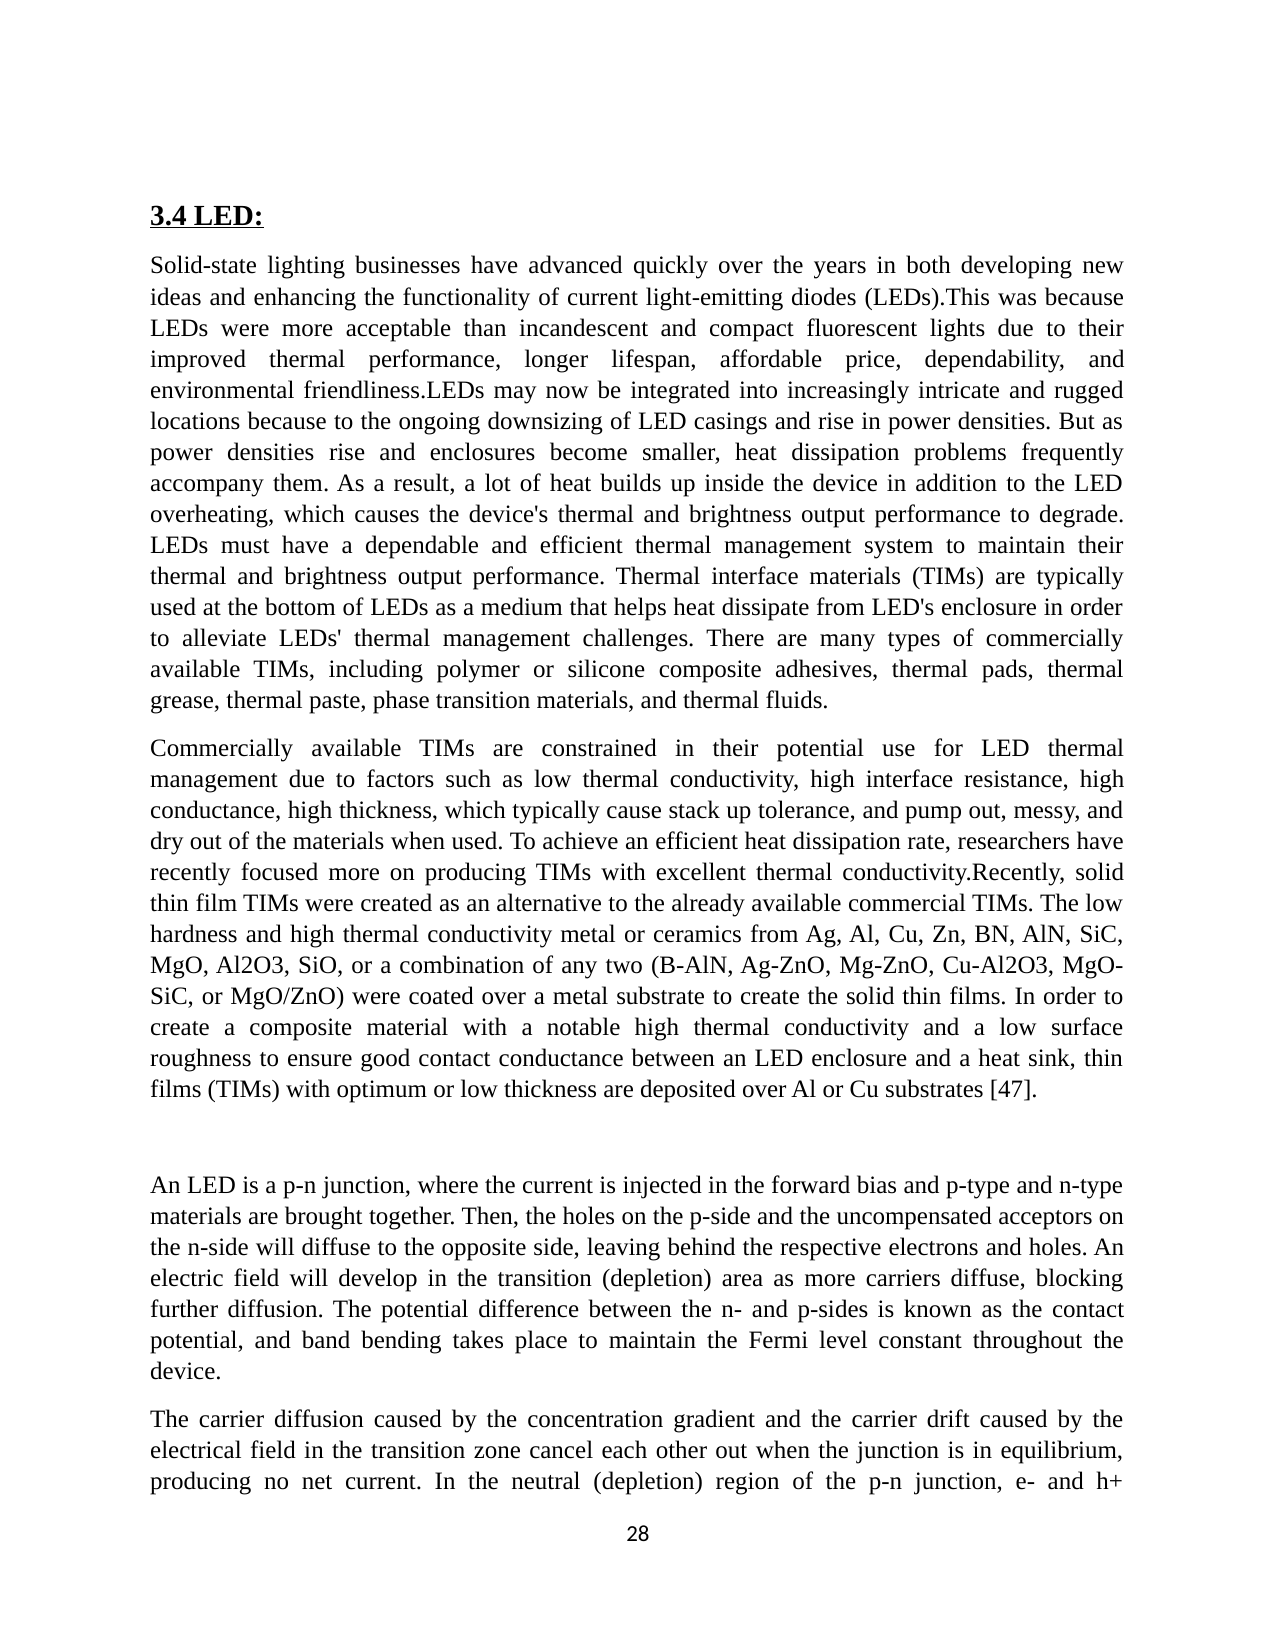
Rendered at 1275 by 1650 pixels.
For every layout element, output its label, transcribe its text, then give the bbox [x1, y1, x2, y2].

text Solid-state lighting businesses have advanced quickly over the years in both developing new ideas and enhancing the functionality of current light-emitting diodes (LEDs).This was because LEDs were more acceptable than incandescent and compact fluorescent lights due to their improved thermal performance, longer lifespan, affordable price, dependability, and environmental friendliness.LEDs may now be integrated into increasingly intricate and rugged locations because to the ongoing downsizing of LED casings and rise in power densities. But as power densities rise and enclosures become smaller, heat dissipation problems frequently accompany them. As a result, a lot of heat builds up inside the device in addition to the LED overheating, which causes the device's thermal and brightness output performance to degrade. LEDs must have a dependable and efficient thermal management system to maintain their thermal and brightness output performance. Thermal interface materials (TIMs) are typically used at the bottom of LEDs as a medium that helps heat dissipate from LED's enclosure in order to alleviate LEDs' thermal management challenges. There are many types of commercially available TIMs, including polymer or silicone composite adhesives, thermal pads, thermal grease, thermal paste, phase transition materials, and thermal fluids. [150, 251, 1125, 714]
text An LED is a p-n junction, where the current is injected in the forward bias and p-type and n-type materials are brought together. Then, the holes on the p-side and the uncompensated acceptors on the n-side will diffuse to the opposite side, leaving behind the respective electrons and holes. An electric field will develop in the transition (depletion) area as more carriers diffuse, blocking further diffusion. The potential difference between the n- and p-sides is known as the contact potential, and band bending takes place to maintain the Fermi level constant throughout the device. [150, 1170, 1125, 1385]
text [150, 1404, 1125, 1494]
text 3.4 LED: [150, 198, 1125, 231]
text Commercially available TIMs are constrained in their potential use for LED thermal management due to factors such as low thermal conductivity, high interface resistance, high conductance, high thickness, which typically cause stack up tolerance, and pump out, messy, and dry out of the materials when used. To achieve an efficient heat dissipation rate, researchers have recently focused more on producing TIMs with excellent thermal conductivity.Recently, solid thin film TIMs were created as an alternative to the already available commercial TIMs. The low hardness and high thermal conductivity metal or ceramics from Ag, Al, Cu, Zn, BN, AlN, SiC, MgO, Al2O3, SiO, or a combination of any two (B-AlN, Ag-ZnO, Mg-ZnO, Cu-Al2O3, MgO-SiC, or MgO/ZnO) were coated over a metal substrate to create the solid thin films. In order to create a composite material with a notable high thermal conductivity and a low surface roughness to ensure good contact conductance between an LED enclosure and a heat sink, thin films (TIMs) with optimum or low thickness are deposited over Al or Cu substrates [47]. [150, 733, 1125, 1103]
